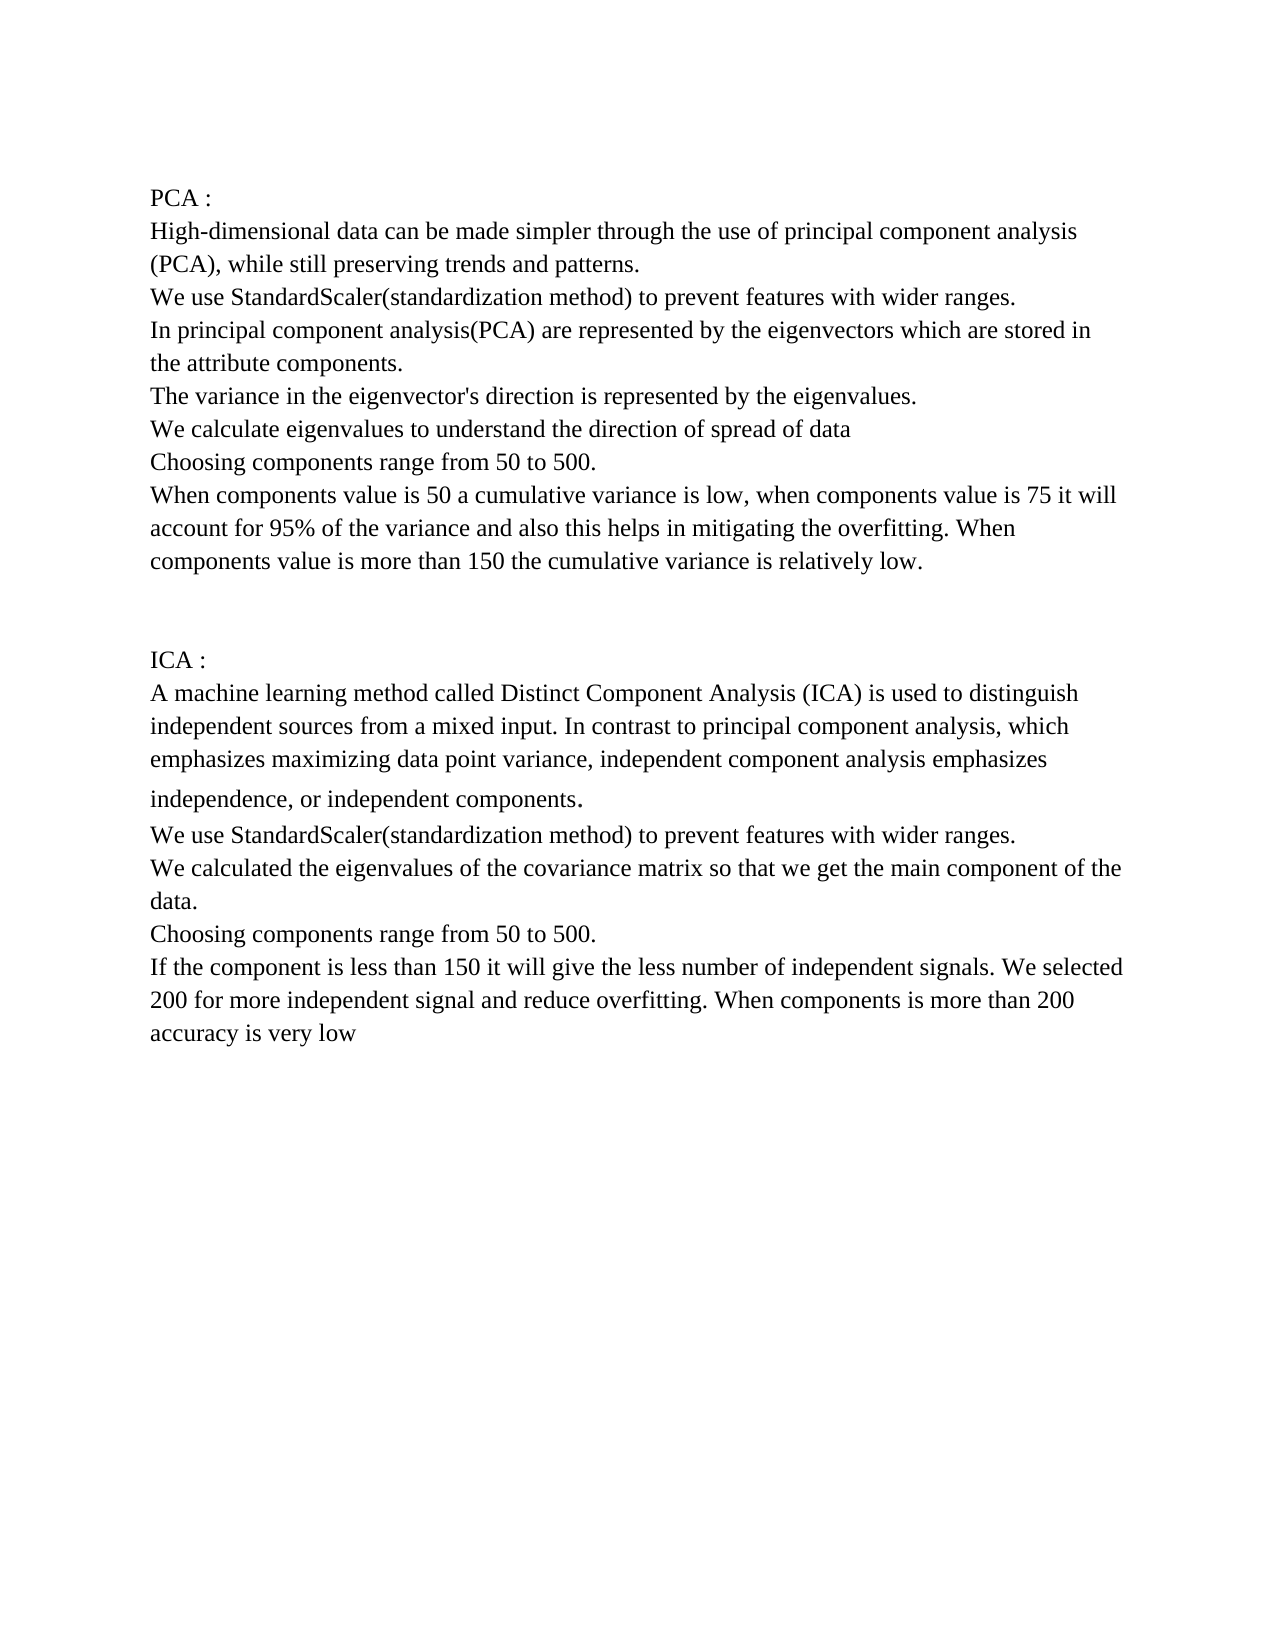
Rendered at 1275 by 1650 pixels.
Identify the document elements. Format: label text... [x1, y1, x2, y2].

text PCA : [150, 183, 1125, 212]
text In principal component analysis(PCA) are represented by the eigenvectors which are stored in the attribute components. [150, 315, 1125, 377]
text Choosing components range from 50 to 500. [150, 919, 1125, 947]
text A machine learning method called Distinct Component Analysis (ICA) is used to distinguish independent sources from a mixed input. In contrast to principal component analysis, which emphasizes maximizing data point variance, independent component analysis emphasizes independence, or independent components. [150, 678, 1125, 814]
text High-dimensional data can be made simpler through the use of principal component analysis (PCA), while still preserving trends and patterns. [150, 216, 1125, 278]
text We use StandardScaler(standardization method) to prevent features with wider ranges. [150, 820, 1125, 848]
text We calculated the eigenvalues of the covariance matrix so that we get the main component of the data. [150, 853, 1125, 914]
text ICA : [150, 645, 1125, 674]
text Choosing components range from 50 to 500. [150, 447, 1125, 476]
text If the component is less than 150 it will give the less number of independent signals. We selected 200 for more independent signal and reduce overfitting. When components is more than 200 accuracy is very low [150, 952, 1125, 1047]
text We calculate eigenvalues to understand the direction of spread of data [150, 414, 1125, 443]
text When components value is 50 a cumulative variance is low, when components value is 75 it will account for 95% of the variance and also this helps in mitigating the overfitting. When components value is more than 150 the cumulative variance is relatively low. [150, 480, 1125, 575]
text The variance in the eigenvector's direction is represented by the eigenvalues. [150, 381, 1125, 410]
text We use StandardScaler(standardization method) to prevent features with wider ranges. [150, 282, 1125, 311]
